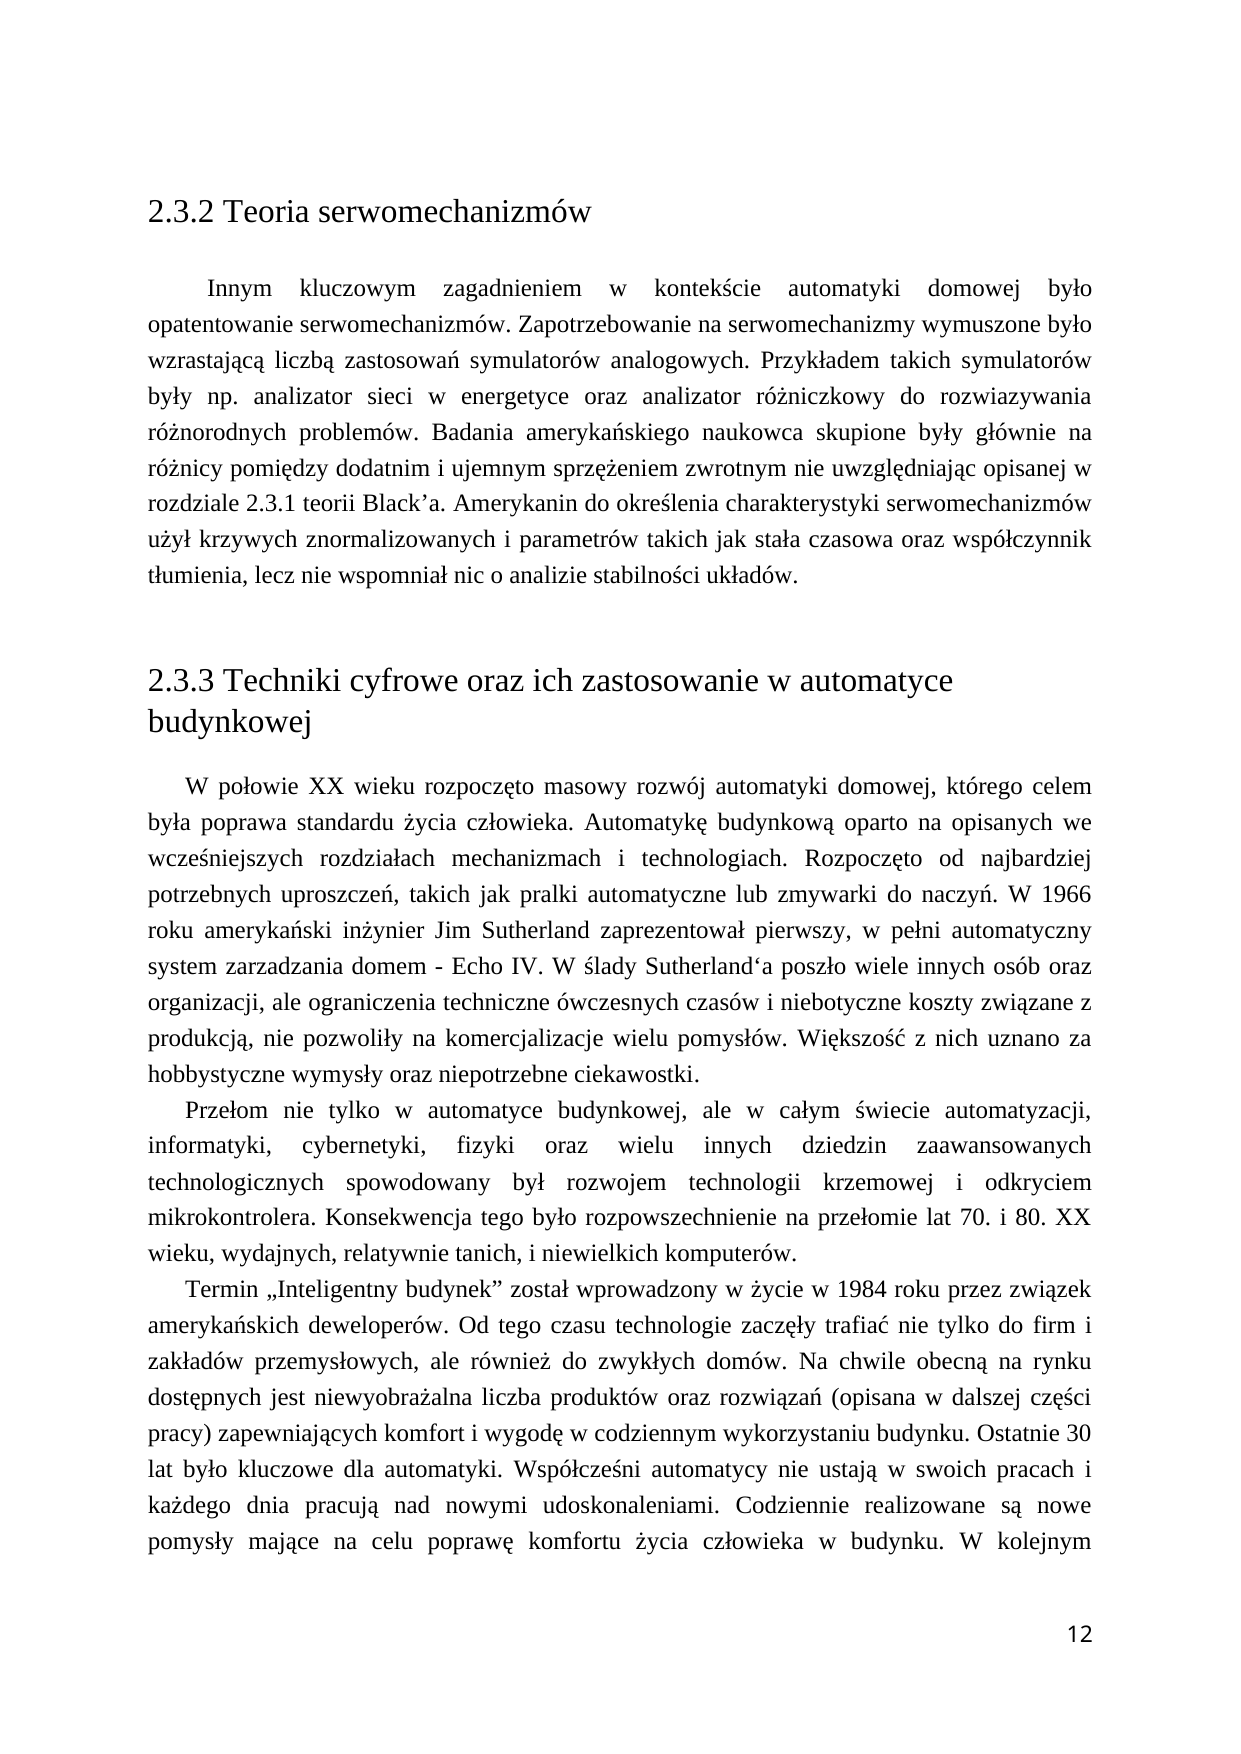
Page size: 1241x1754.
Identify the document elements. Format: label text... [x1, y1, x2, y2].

subtitle 2.3.3 Techniki cyfrowe oraz ich zastosowanie w automatyce budynkowej [148, 661, 1093, 739]
text W połowie XX wieku rozpoczęto masowy rozwój automatyki domowej, którego celem była poprawa standardu życia człowieka. Automatykę budynkową oparto na opisanych we wcześniejszych rozdziałach mechanizmach i technologiach. Rozpoczęto od najbardziej potrzebnych uproszczeń, takich jak pralki automatyczne lub zmywarki do naczyń. W 1966 roku amerykański inżynier Jim Sutherland zaprezentował pierwszy, w pełni automatyczny system zarzadzania domem - Echo IV. W ślady Sutherland‘a poszło wiele innych osób oraz organizacji, ale ograniczenia techniczne ówczesnych czasów i niebotyczne koszty związane z produkcją, nie pozwoliły na komercjalizacje wielu pomysłów. Większość z nich uznano za hobbystyczne wymysły oraz niepotrzebne ciekawostki. [148, 771, 1093, 1087]
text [148, 1274, 1093, 1555]
subtitle 2.3.2 Teoria serwomechanizmów [148, 191, 1093, 229]
text Innym kluczowym zagadnieniem w kontekście automatyki domowej było opatentowanie serwomechanizmów. Zapotrzebowanie na serwomechanizmy wymuszone było wzrastającą liczbą zastosowań symulatorów analogowych. Przykładem takich symulatorów były np. analizator sieci w energetyce oraz analizator różniczkowy do rozwiazywania różnorodnych problemów. Badania amerykańskiego naukowca skupione były głównie na różnicy pomiędzy dodatnim i ujemnym sprzężeniem zwrotnym nie uwzględniając opisanej w rozdziale 2.3.1 teorii Black’a. Amerykanin do określenia charakterystyki serwomechanizmów użył krzywych znormalizowanych i parametrów takich jak stała czasowa oraz współczynnik tłumienia, lecz nie wspomniał nic o analizie stabilności układów. [148, 273, 1093, 589]
text Przełom nie tylko w automatyce budynkowej, ale w całym świecie automatyzacji, informatyki, cybernetyki, fizyki oraz wielu innych dziedzin zaawansowanych technologicznych spowodowany był rozwojem technologii krzemowej i odkryciem mikrokontrolera. Konsekwencja tego było rozpowszechnienie na przełomie lat 70. i 80. XX wieku, wydajnych, relatywnie tanich, i niewielkich komputerów. [148, 1095, 1093, 1267]
